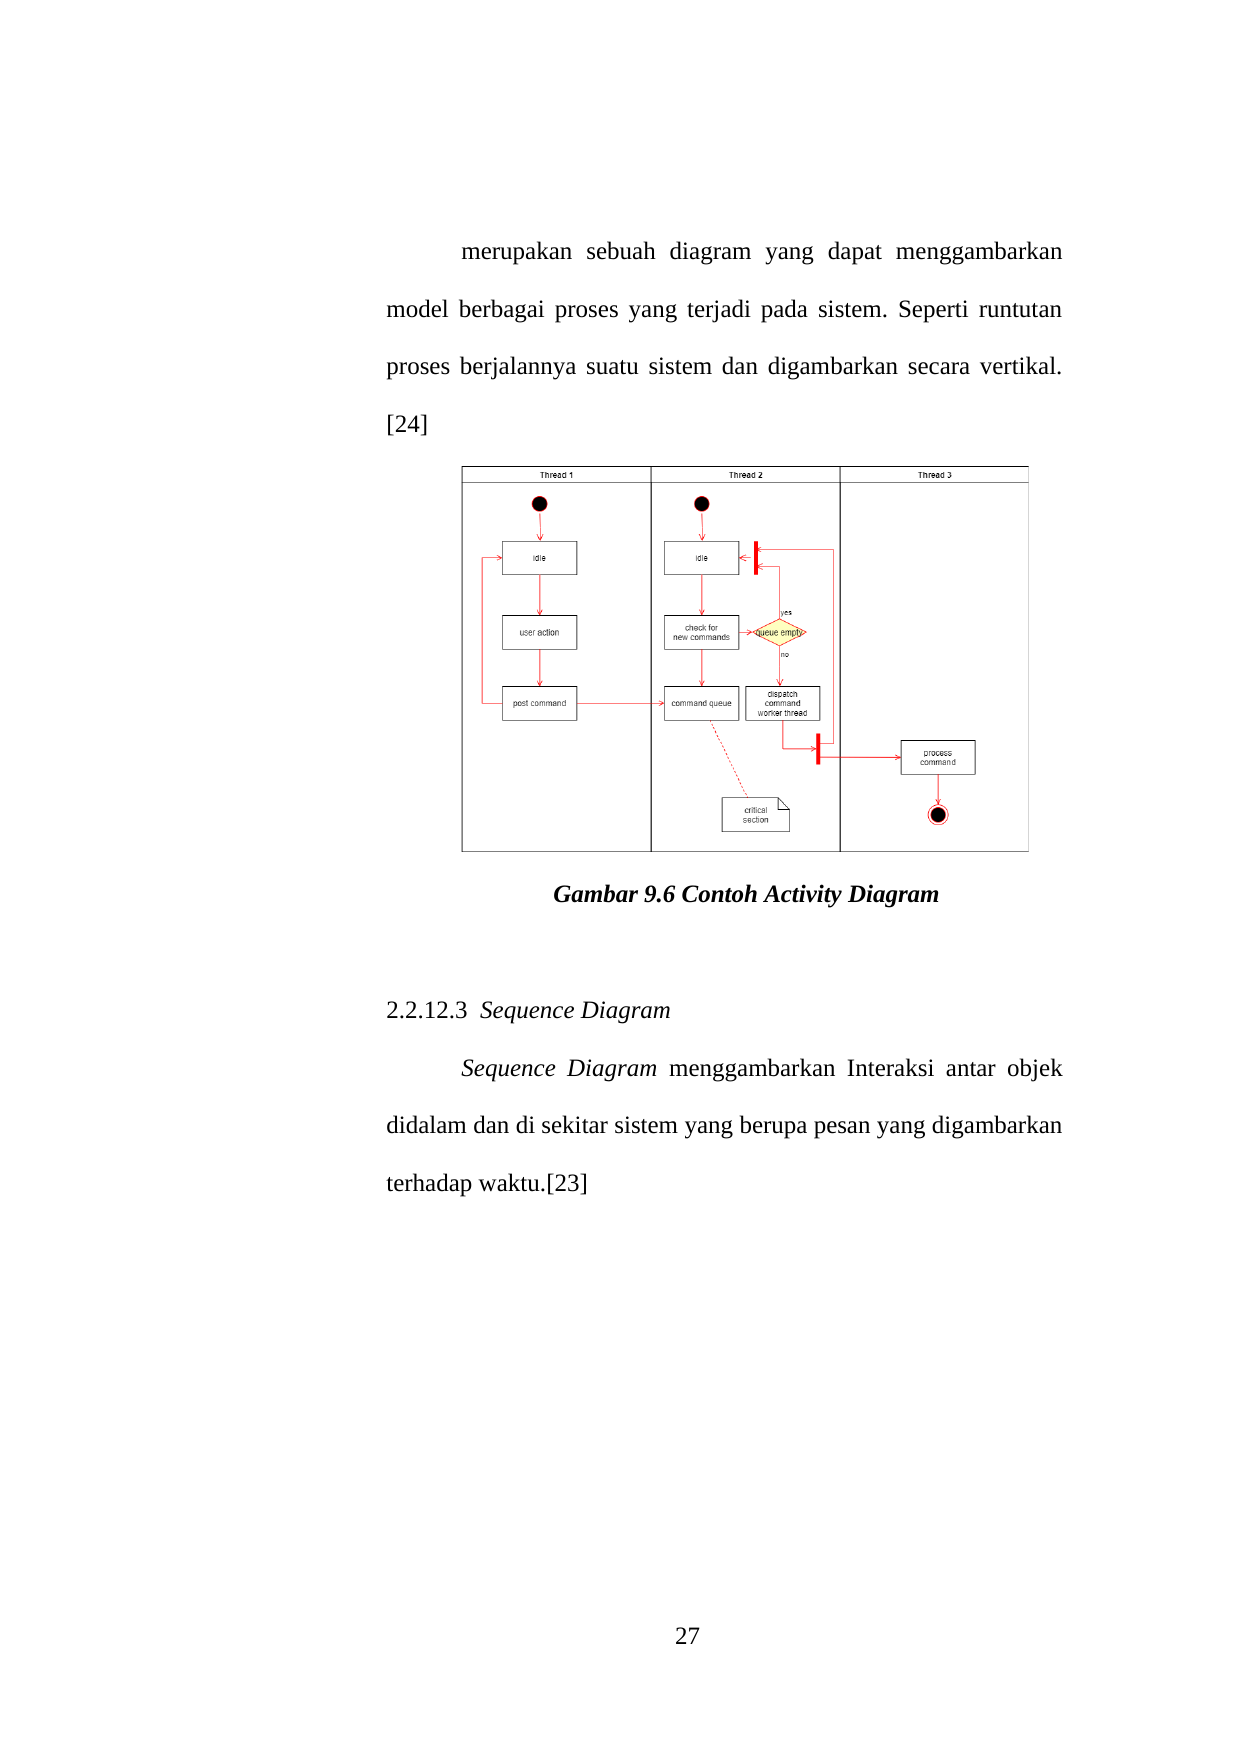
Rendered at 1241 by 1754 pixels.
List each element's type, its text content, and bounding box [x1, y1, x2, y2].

text Sequence Diagram [386, 995, 1063, 1024]
text merupakan sebuah diagram yang dapat menggambarkan model berbagai proses yang terjadi pada sistem. Seperti runtutan proses berjalannya suatu sistem dan digambarkan secara vertikal.[24] [386, 236, 1063, 437]
text Sequence Diagram menggambarkan Interaksi antar objek didalam dan di sekitar sistem yang berupa pesan yang digambarkan terhadap waktu.[23] [386, 1053, 1063, 1196]
picture [461, 466, 1029, 852]
